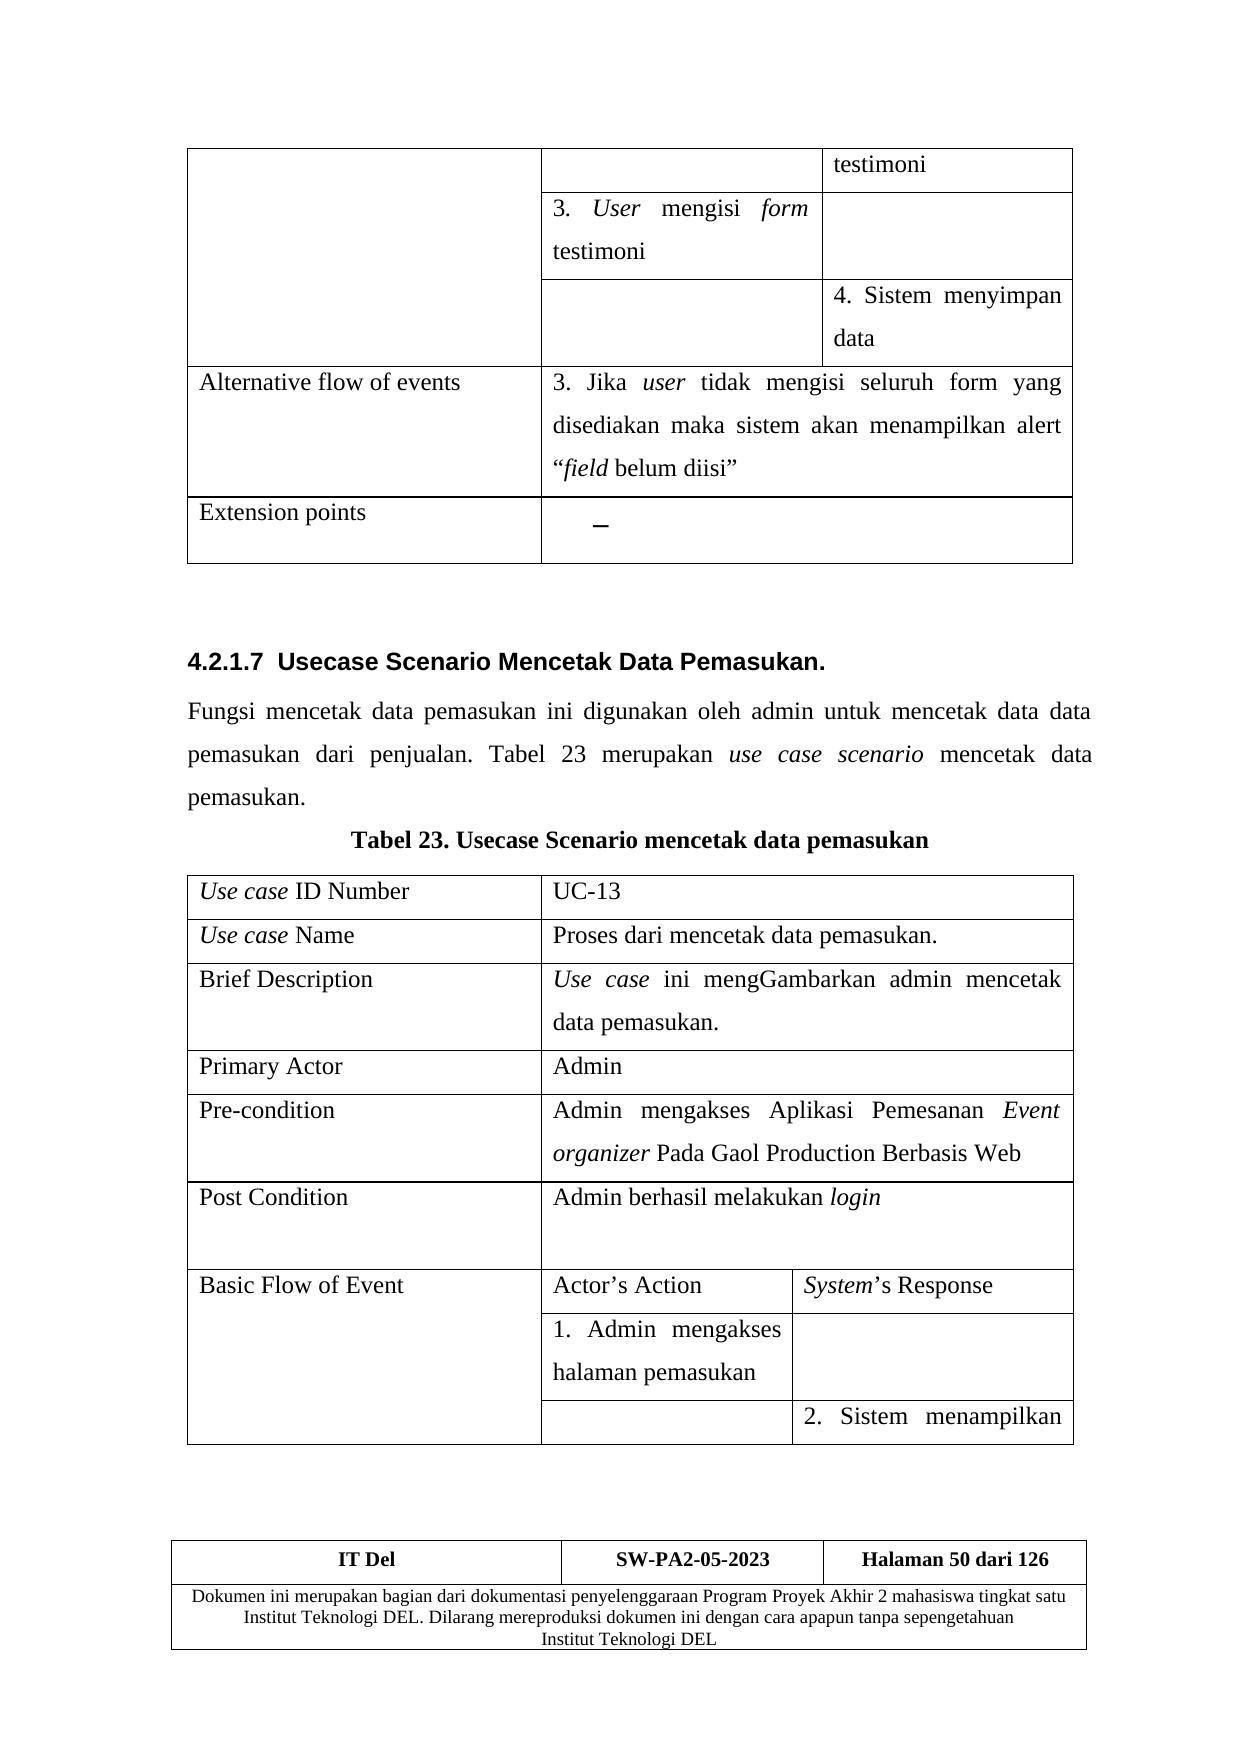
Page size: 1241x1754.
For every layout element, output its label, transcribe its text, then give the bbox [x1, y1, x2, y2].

table_cell System’s Response [793, 1270, 1073, 1313]
table_cell 1. Admin mengakses halaman pemasukan [542, 1314, 792, 1400]
table_cell Alternative flow of events [188, 367, 541, 496]
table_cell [793, 1401, 1073, 1444]
table_cell 4. Sistem menyimpan data [823, 280, 1072, 366]
table_header UC-13 [542, 876, 1073, 919]
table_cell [823, 149, 1072, 192]
table_cell Brief Description [188, 964, 541, 1050]
table_cell [542, 149, 822, 192]
table_cell 3. Jika user tidak mengisi seluruh form yang disediakan maka sistem akan menampilkan alert “field belum diisi” [542, 367, 1072, 496]
table_cell [542, 498, 1072, 563]
table_cell Use case ini mengGambarkan admin mencetak data pemasukan. [542, 964, 1073, 1050]
table_cell Actor’s Action [542, 1270, 792, 1313]
table_cell Proses dari mencetak data pemasukan. [542, 920, 1073, 963]
table_cell Admin berhasil melakukan login [542, 1183, 1073, 1269]
text Tabel 23. Usecase Scenario mencetak data pemasukan [187, 825, 1092, 854]
text Fungsi mencetak data pemasukan ini digunakan oleh admin untuk mencetak data data pemasukan dari penjualan. Tabel 23 merupakan use case scenario mencetak data pemasukan. [187, 696, 1092, 811]
table_cell 3. User mengisi form testimoni [542, 193, 822, 279]
table_header Use case ID Number [188, 876, 541, 919]
table_cell [542, 280, 822, 366]
table_cell Extension points [188, 498, 541, 563]
table_cell Post Condition [188, 1183, 541, 1269]
table_cell Pre-condition [188, 1095, 541, 1181]
table_cell Admin mengakses Aplikasi Pemesanan Event organizer Pada Gaol Production Berbasis Web [542, 1095, 1073, 1181]
subtitle Usecase Scenario Mencetak Data Pemasukan. [187, 647, 1092, 675]
table_cell Use case Name [188, 920, 541, 963]
table_cell [542, 1401, 792, 1444]
table_cell [793, 1314, 1073, 1400]
table_cell Primary Actor [188, 1051, 541, 1094]
table_cell [823, 193, 1072, 279]
table_cell Admin [542, 1051, 1073, 1094]
table_cell Basic Flow of Event [188, 1270, 541, 1444]
